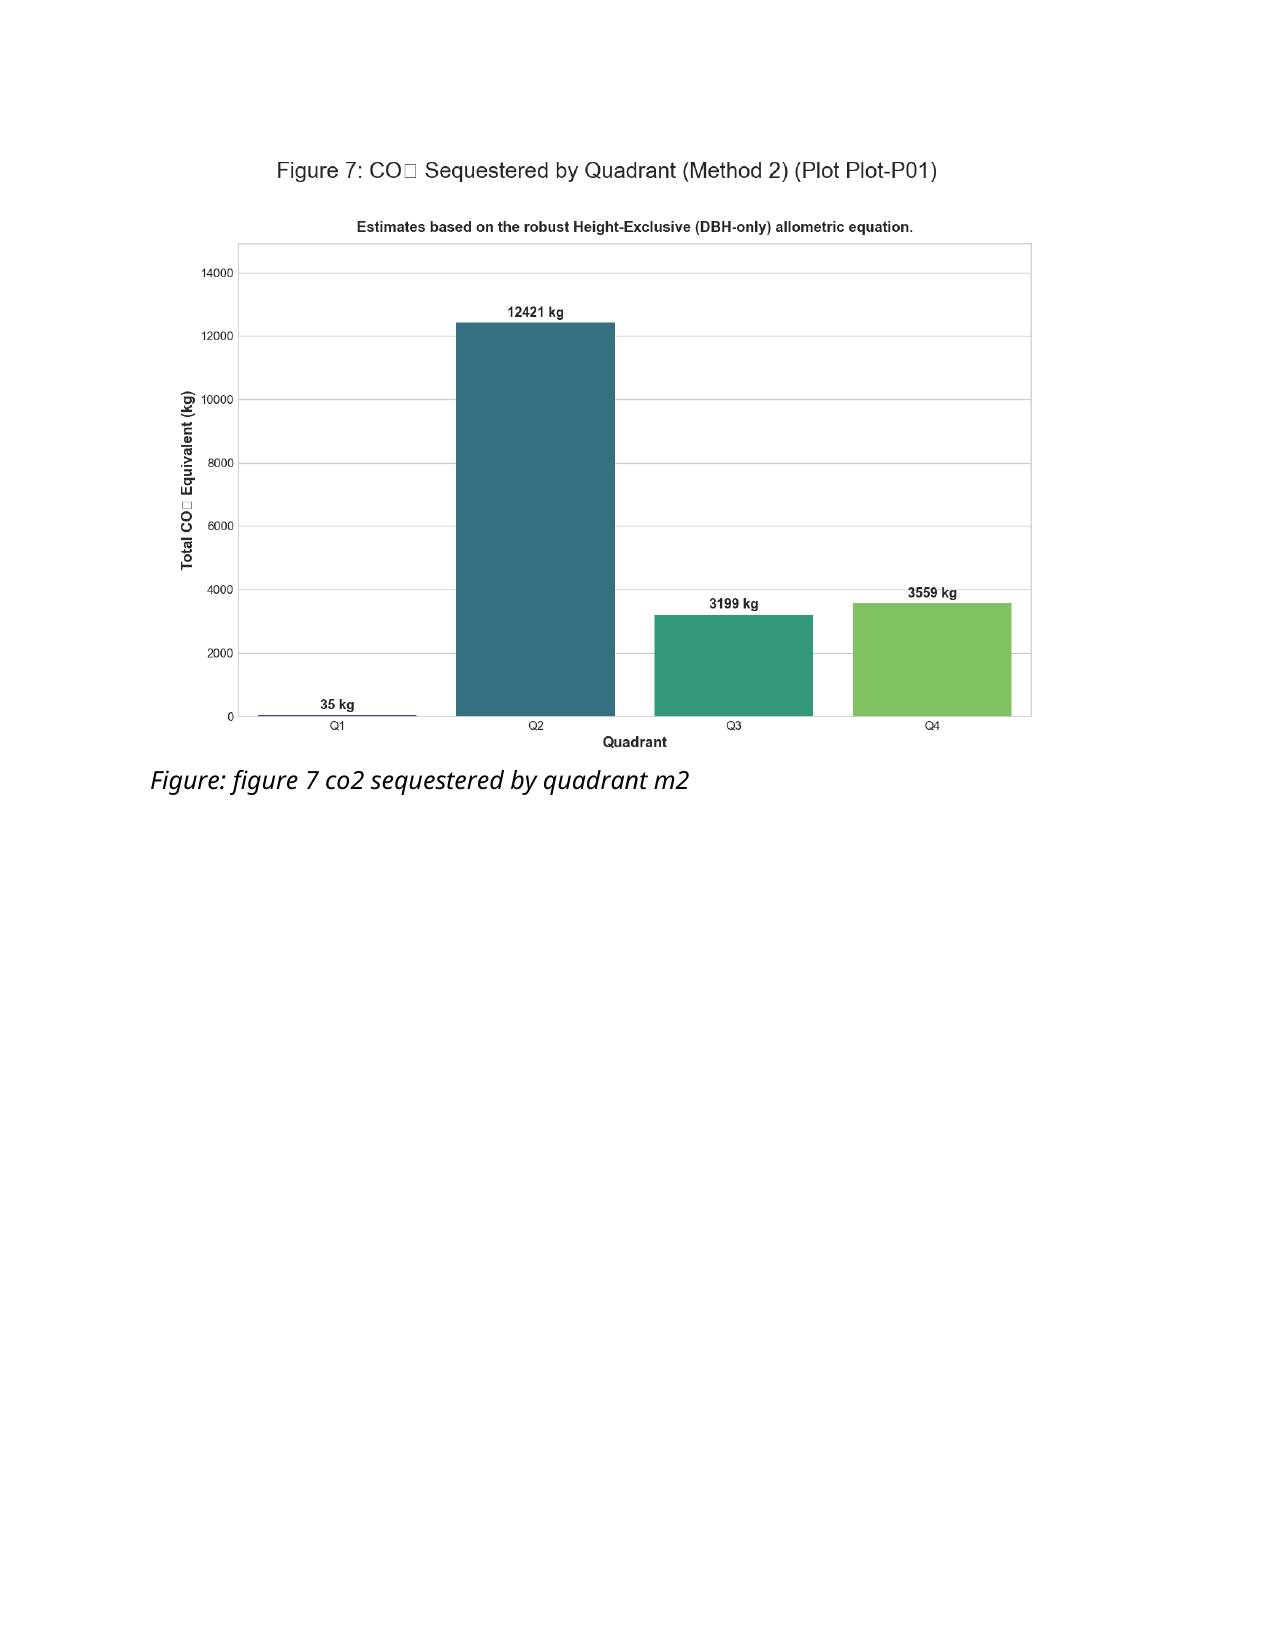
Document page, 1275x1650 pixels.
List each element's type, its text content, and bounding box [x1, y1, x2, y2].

picture [168, 150, 1044, 763]
